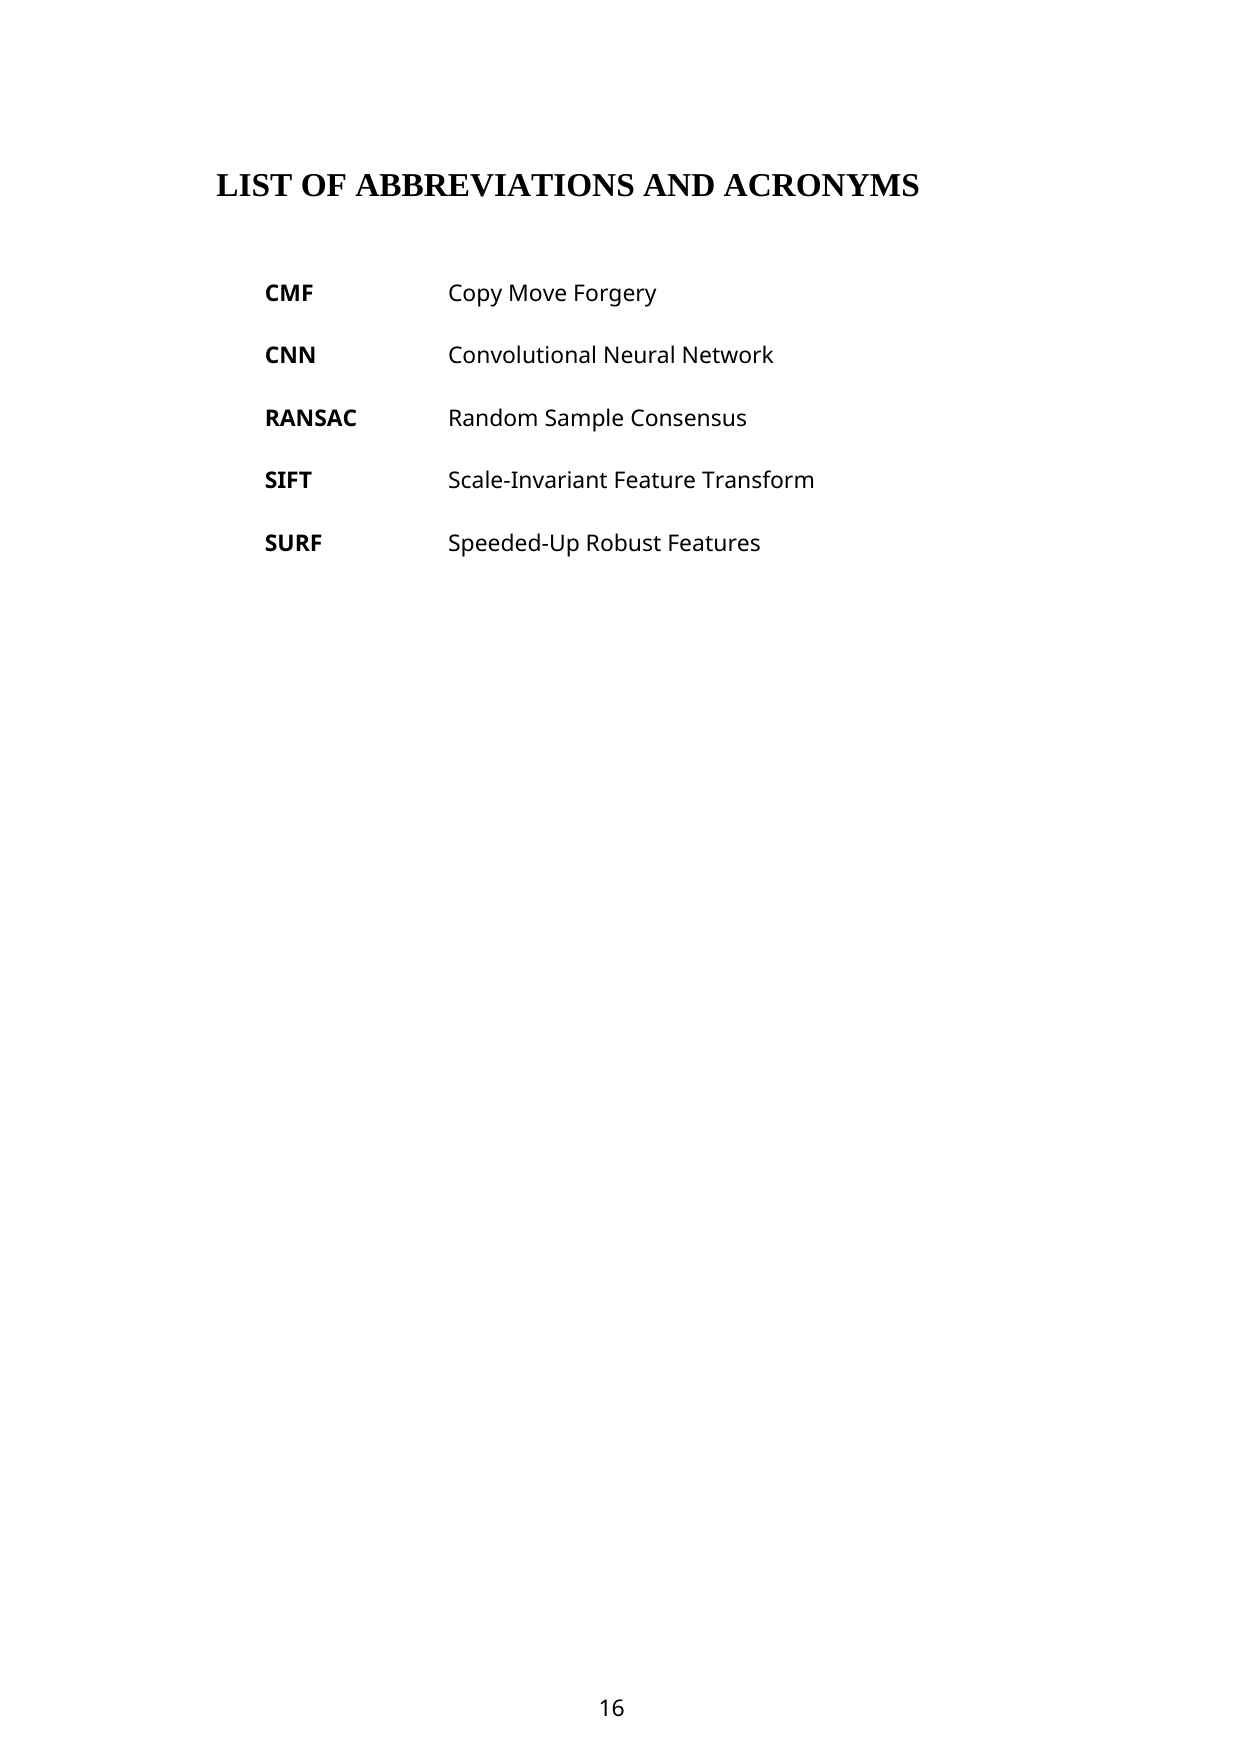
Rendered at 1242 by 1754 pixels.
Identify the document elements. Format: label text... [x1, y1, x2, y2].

list CNN Convolutional Neural Network [264, 339, 1150, 370]
text LIST OF ABBREVIATIONS AND ACRONYMS [73, 167, 1063, 204]
list CMF Copy Move Forgery [264, 277, 1150, 308]
list SURF Speeded-Up Robust Features [227, 527, 1150, 558]
list RANSAC Random Sample Consensus [264, 402, 1150, 433]
list SIFT Scale-Invariant Feature Transform [227, 464, 1150, 495]
